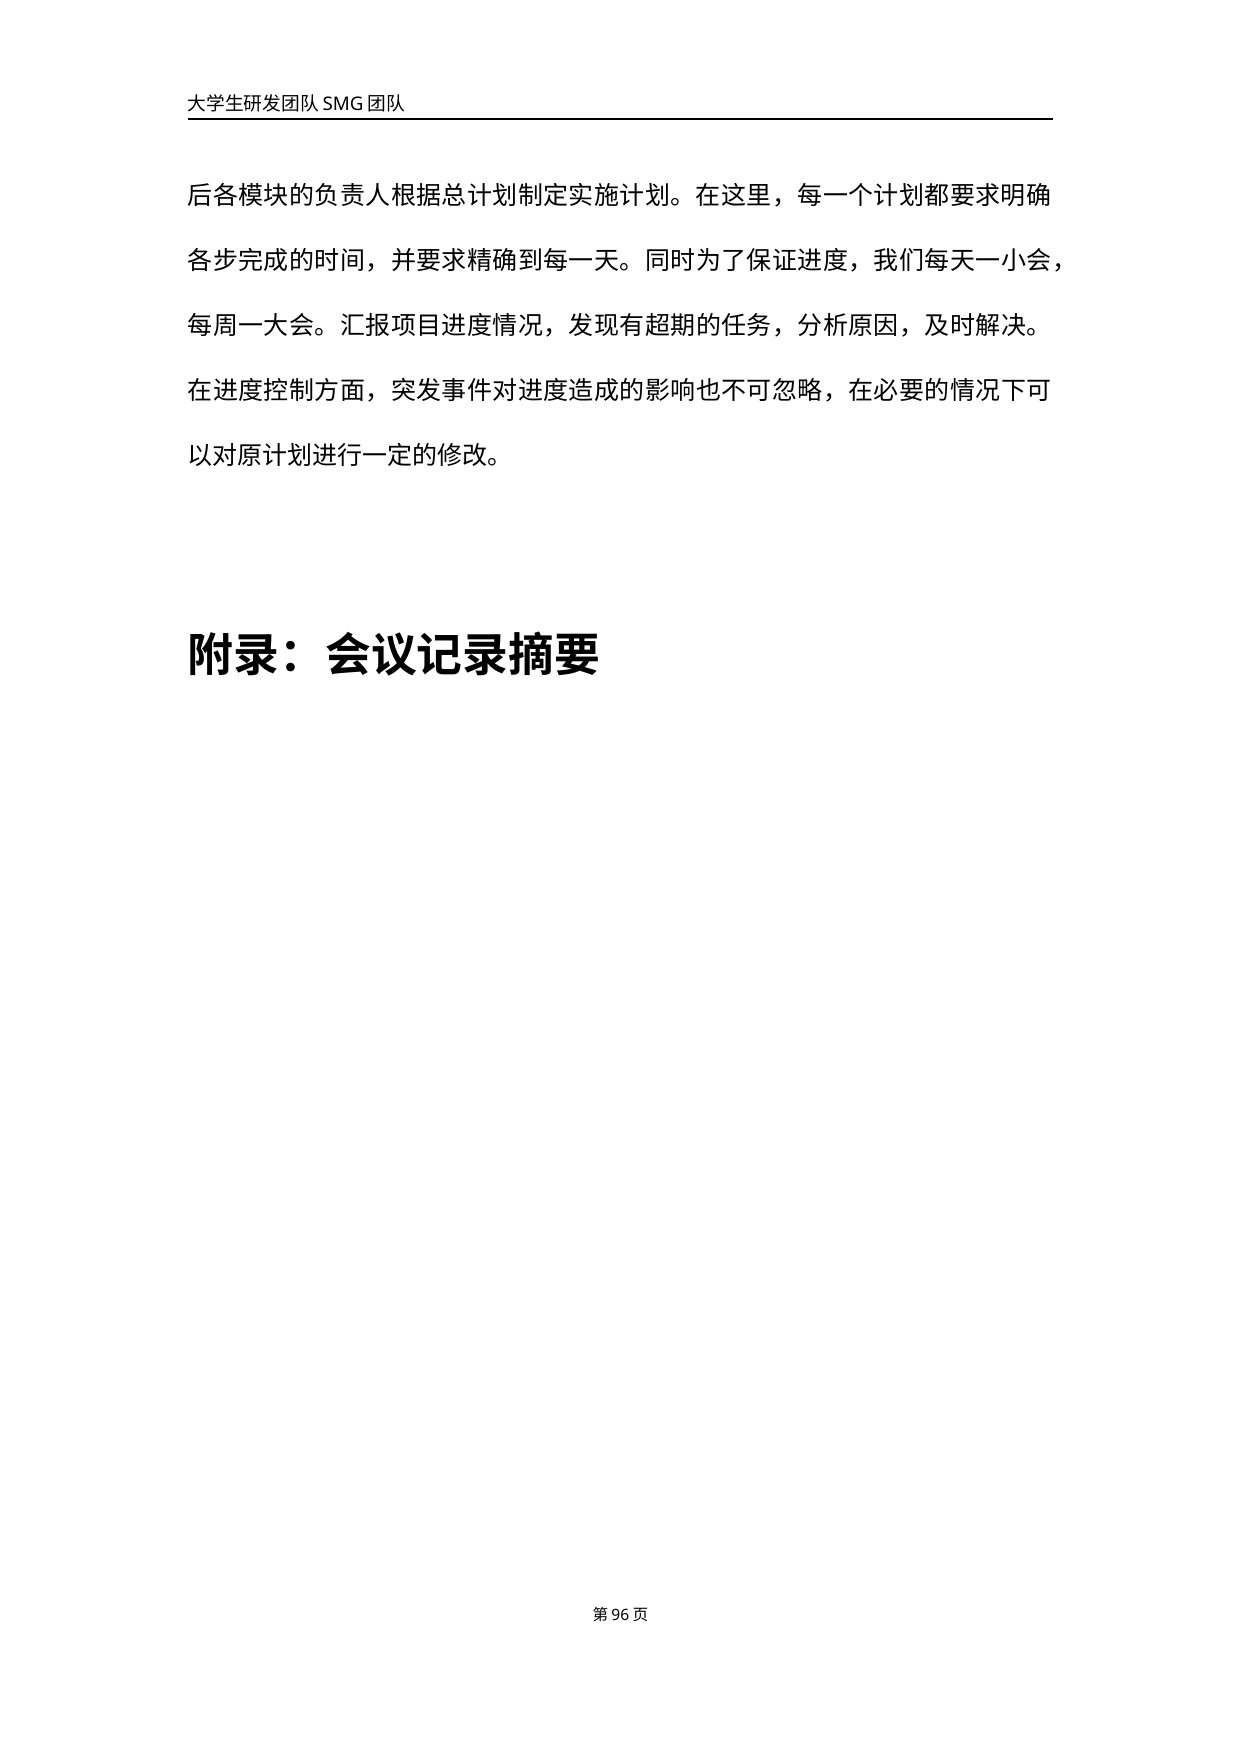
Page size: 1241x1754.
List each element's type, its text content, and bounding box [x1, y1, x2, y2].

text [187, 161, 1053, 486]
subtitle 附录：会议记录摘要 [187, 603, 1053, 700]
